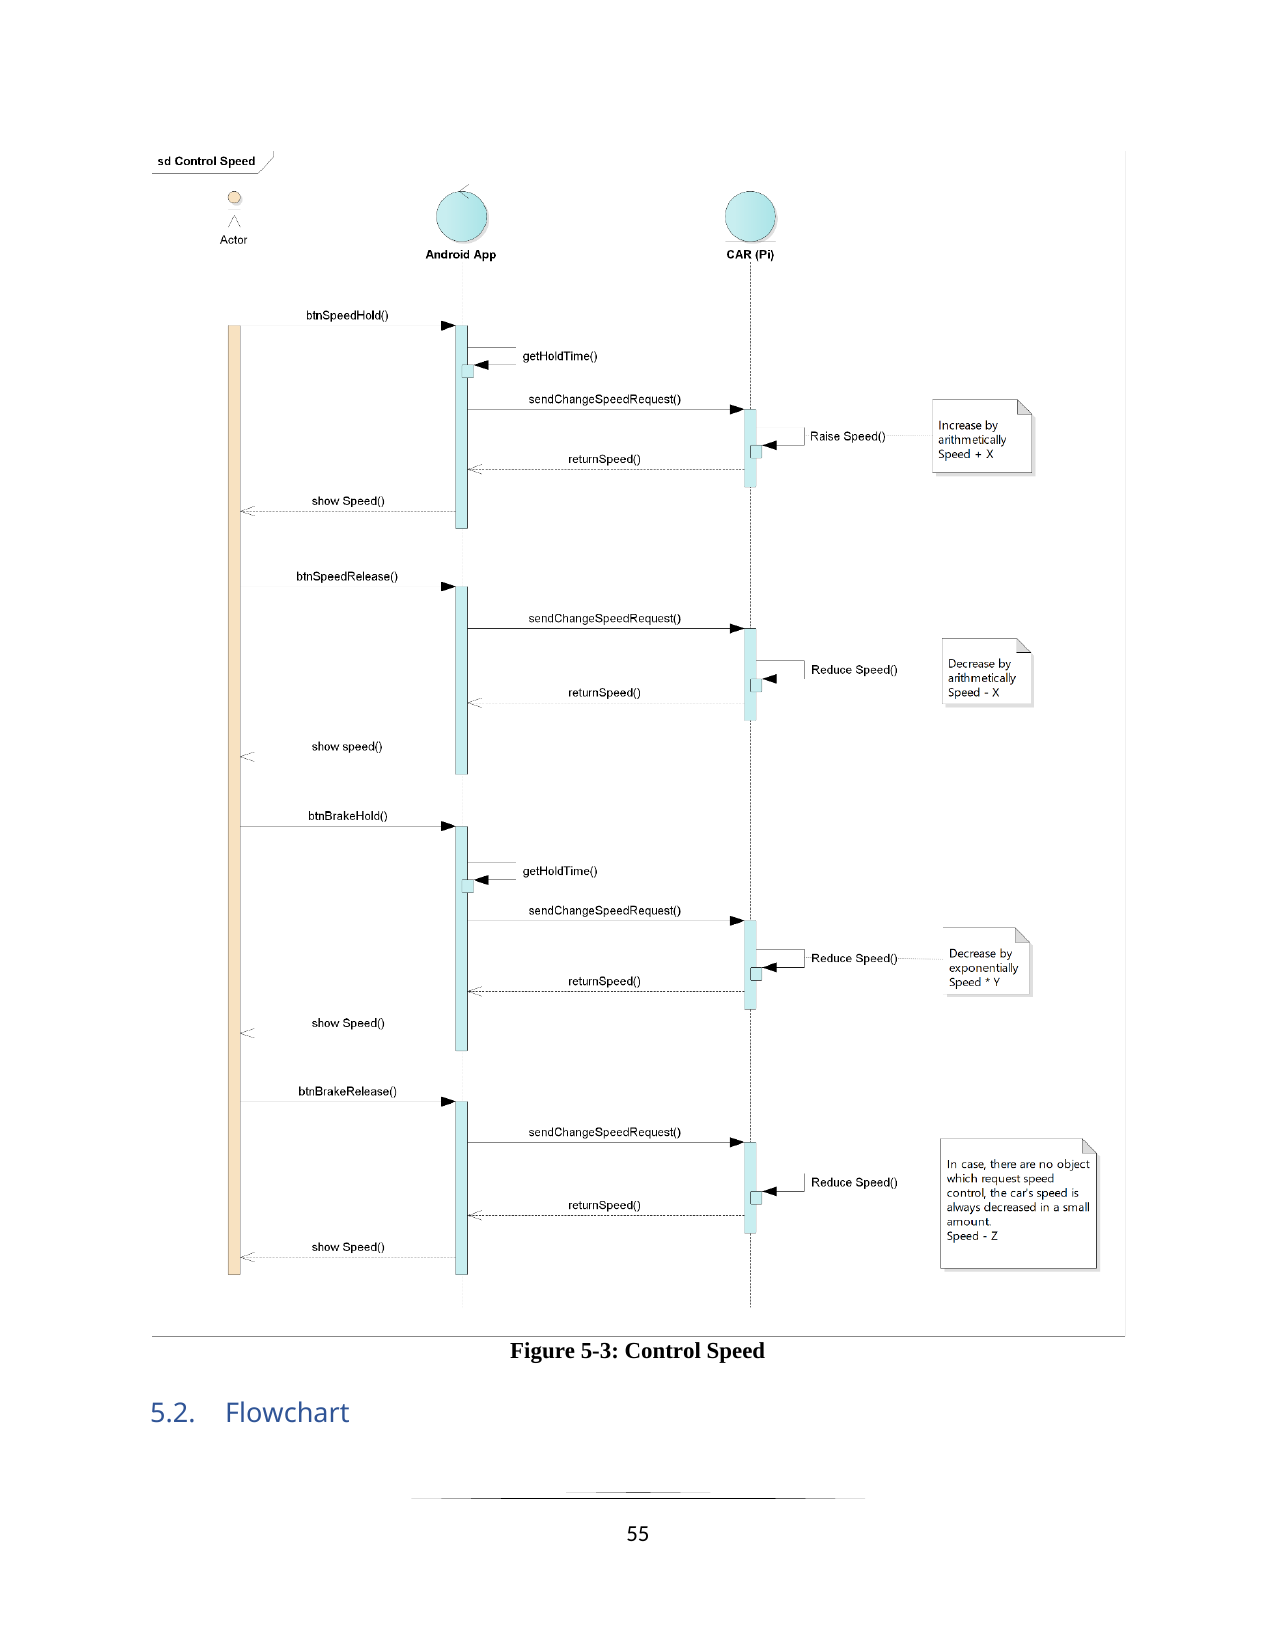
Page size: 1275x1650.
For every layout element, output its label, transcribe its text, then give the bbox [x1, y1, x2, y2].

picture [150, 150, 1125, 1337]
text Figure 5-3: Control Speed [150, 1337, 1125, 1363]
subtitle 5.2. Flowchart [150, 1394, 1125, 1431]
